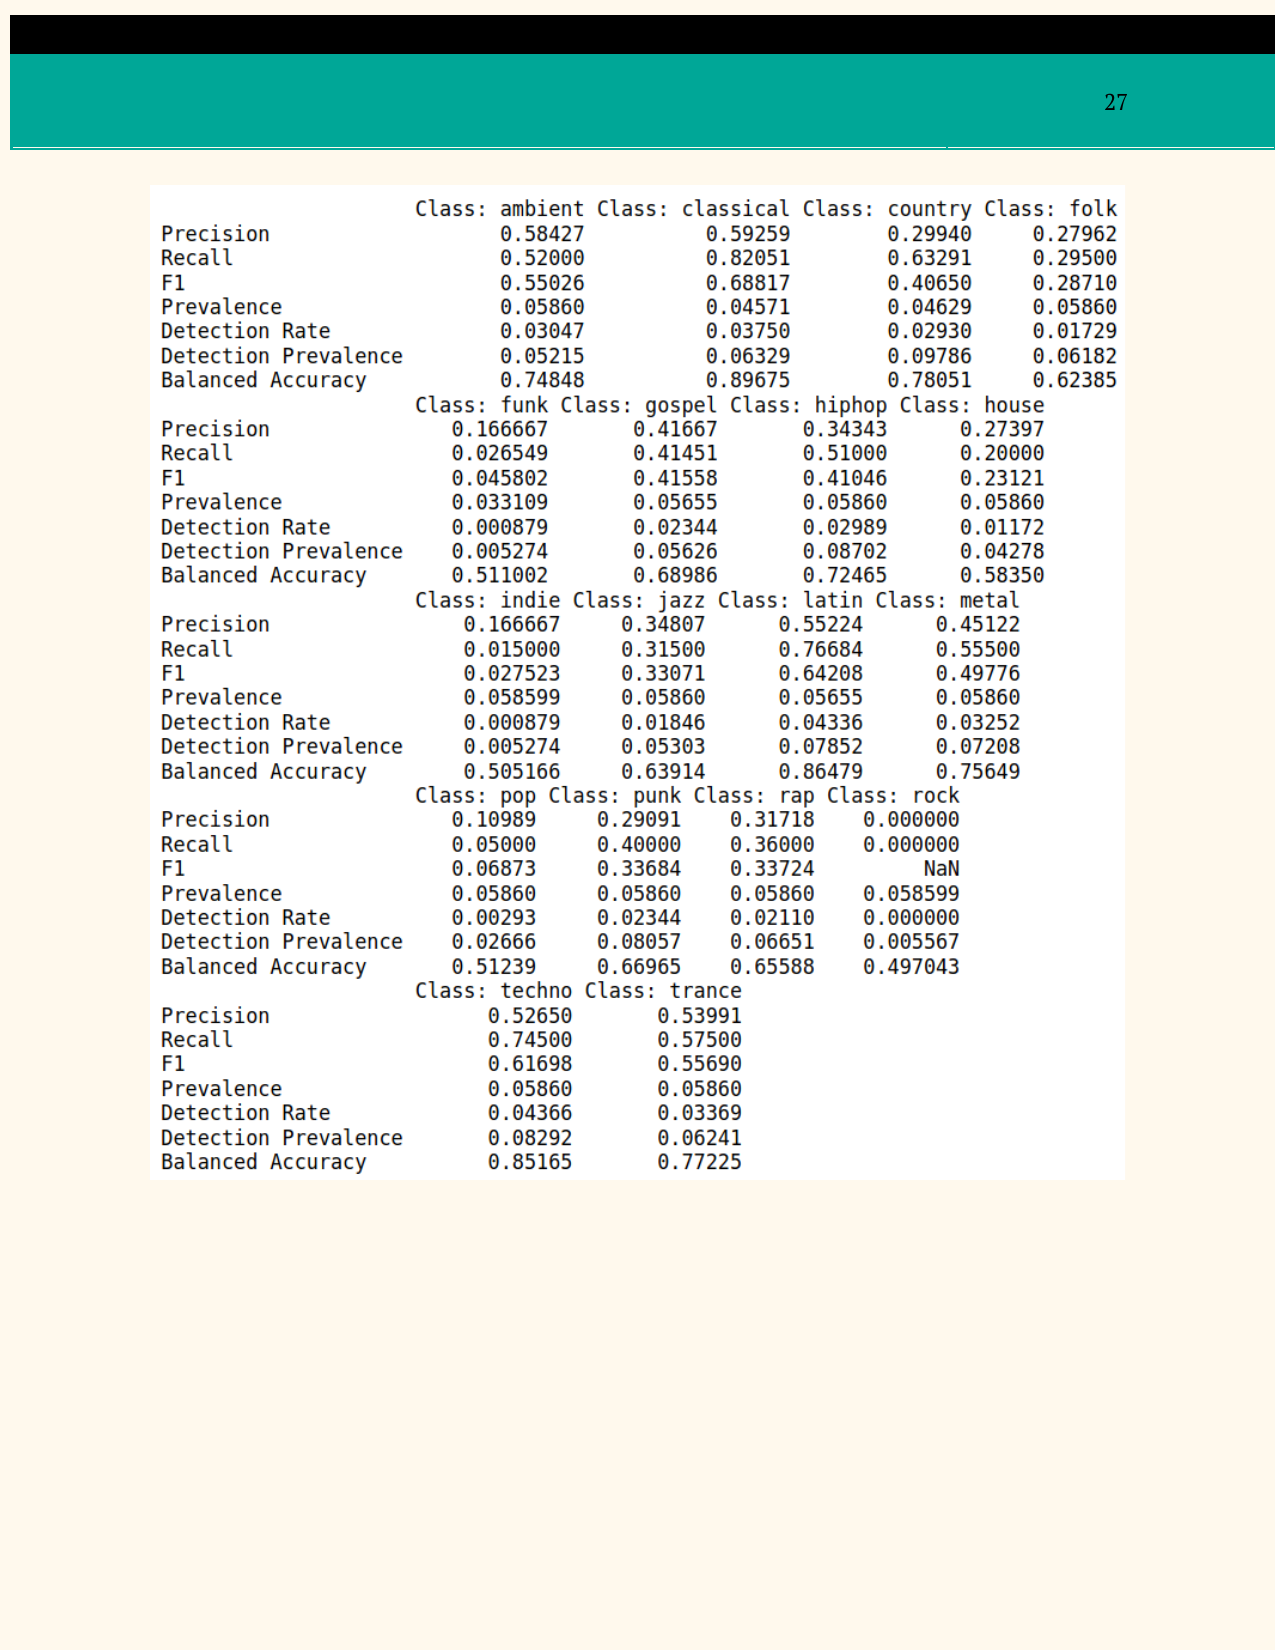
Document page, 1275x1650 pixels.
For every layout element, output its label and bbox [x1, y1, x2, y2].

picture [150, 185, 1125, 1180]
